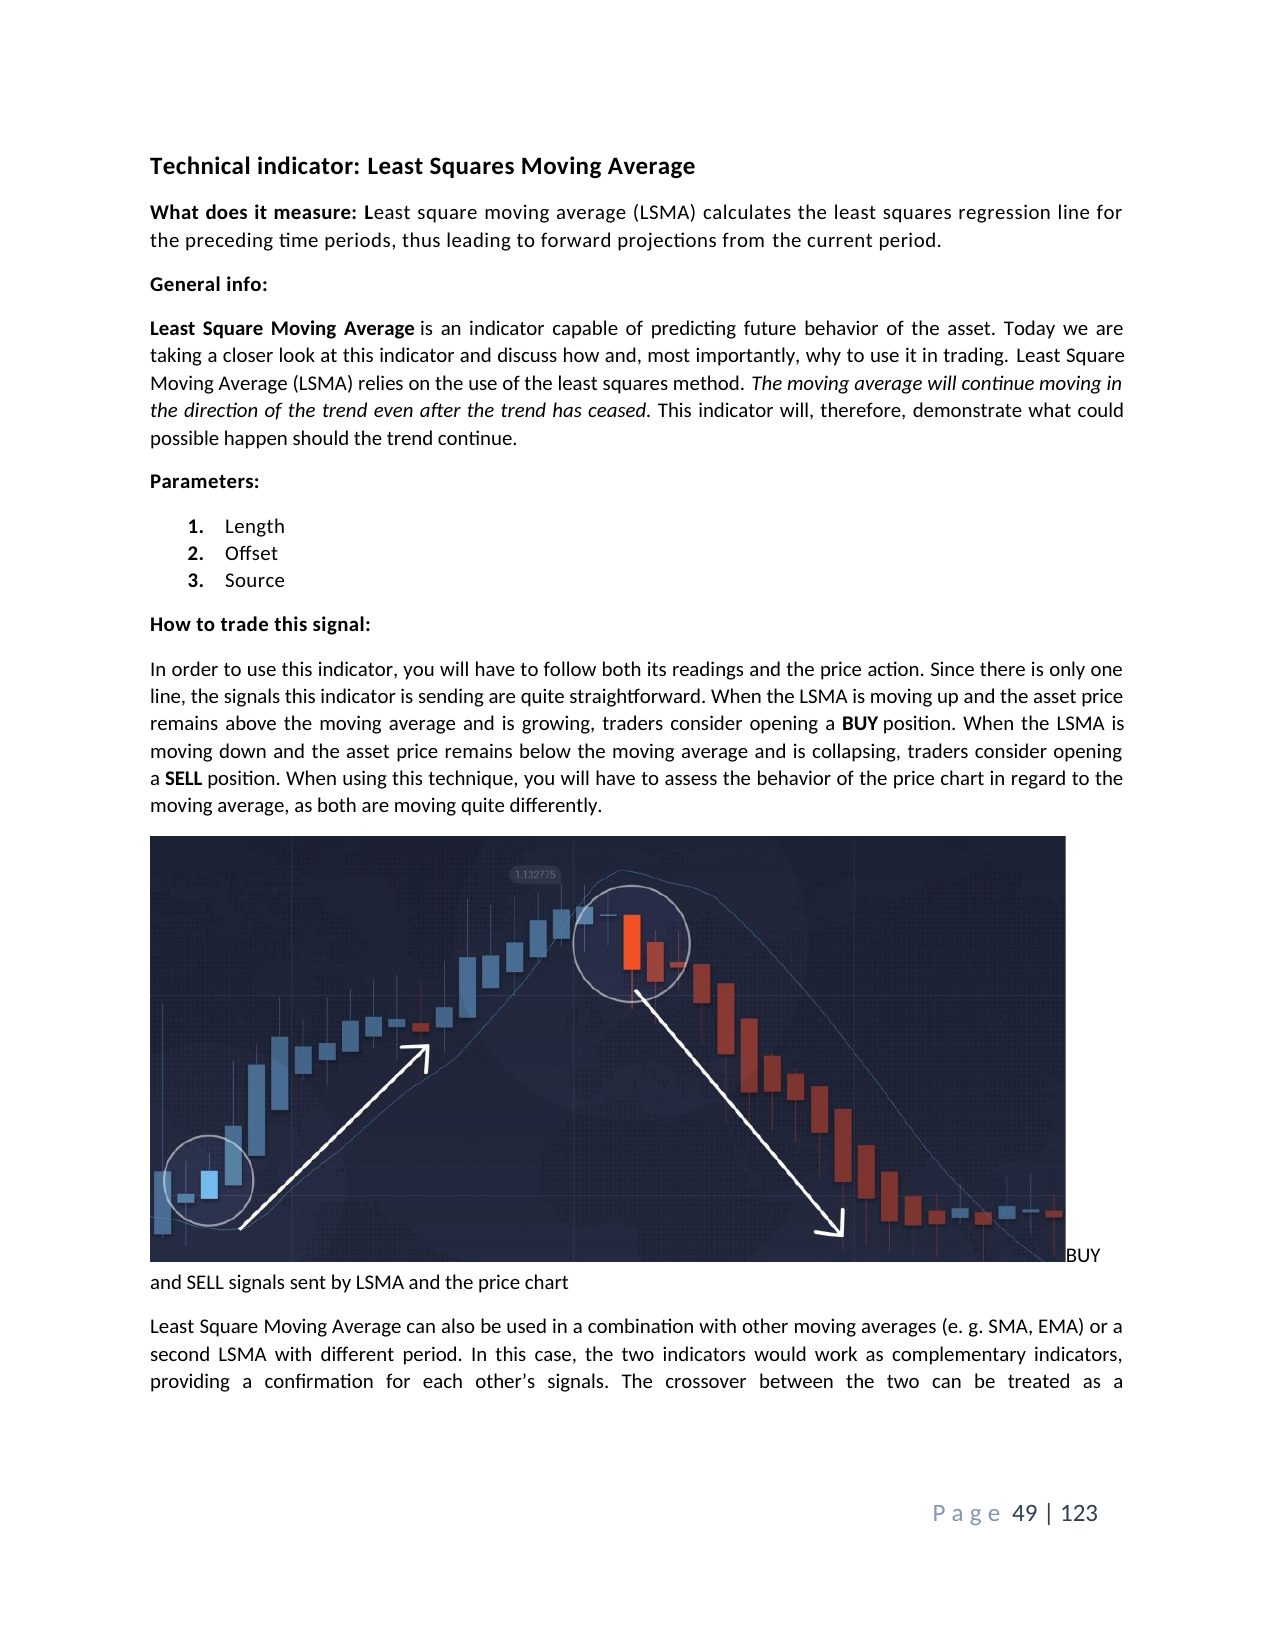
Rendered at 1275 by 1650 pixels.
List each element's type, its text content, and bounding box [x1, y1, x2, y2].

text In order to use this indicator, you will have to follow both its readings and the price action. Since there is only one line, the signals this indicator is sending are quite straightforward. When the LSMA is moving up and the asset price remains above the moving average and is growing, traders consider opening a BUY position. When the LSMA is moving down and the asset price remains below the moving average and is collapsing, traders consider opening a SELL position. When using this technique, you will have to assess the behavior of the price chart in regard to the moving average, as both are moving quite differently. [150, 656, 1125, 818]
text General info: [150, 271, 1125, 296]
text What does it measure: Least square moving average (LSMA) calculates the least squares regression line for the preceding time periods, thus leading to forward projections from the current period. [150, 199, 1125, 252]
list Offset [187, 540, 1125, 566]
picture [150, 836, 1066, 1262]
list Source [187, 568, 1125, 593]
list Length [187, 513, 1125, 538]
text How to trade this signal: [150, 612, 1125, 637]
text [150, 1313, 1125, 1393]
text Least Square Moving Average is an indicator capable of predicting future behavior of the asset. Today we are taking a closer look at this indicator and discuss how and, most importantly, why to use it in trading. Least Square Moving Average (LSMA) relies on the use of the least squares method. The moving average will continue moving in the direction of the trend even after the trend has ceased. This indicator will, therefore, demonstrate what could possible happen should the trend continue. [150, 315, 1125, 397]
text Parameters: [150, 469, 1125, 494]
text Technical indicator: Least Squares Moving Average [150, 150, 1125, 181]
